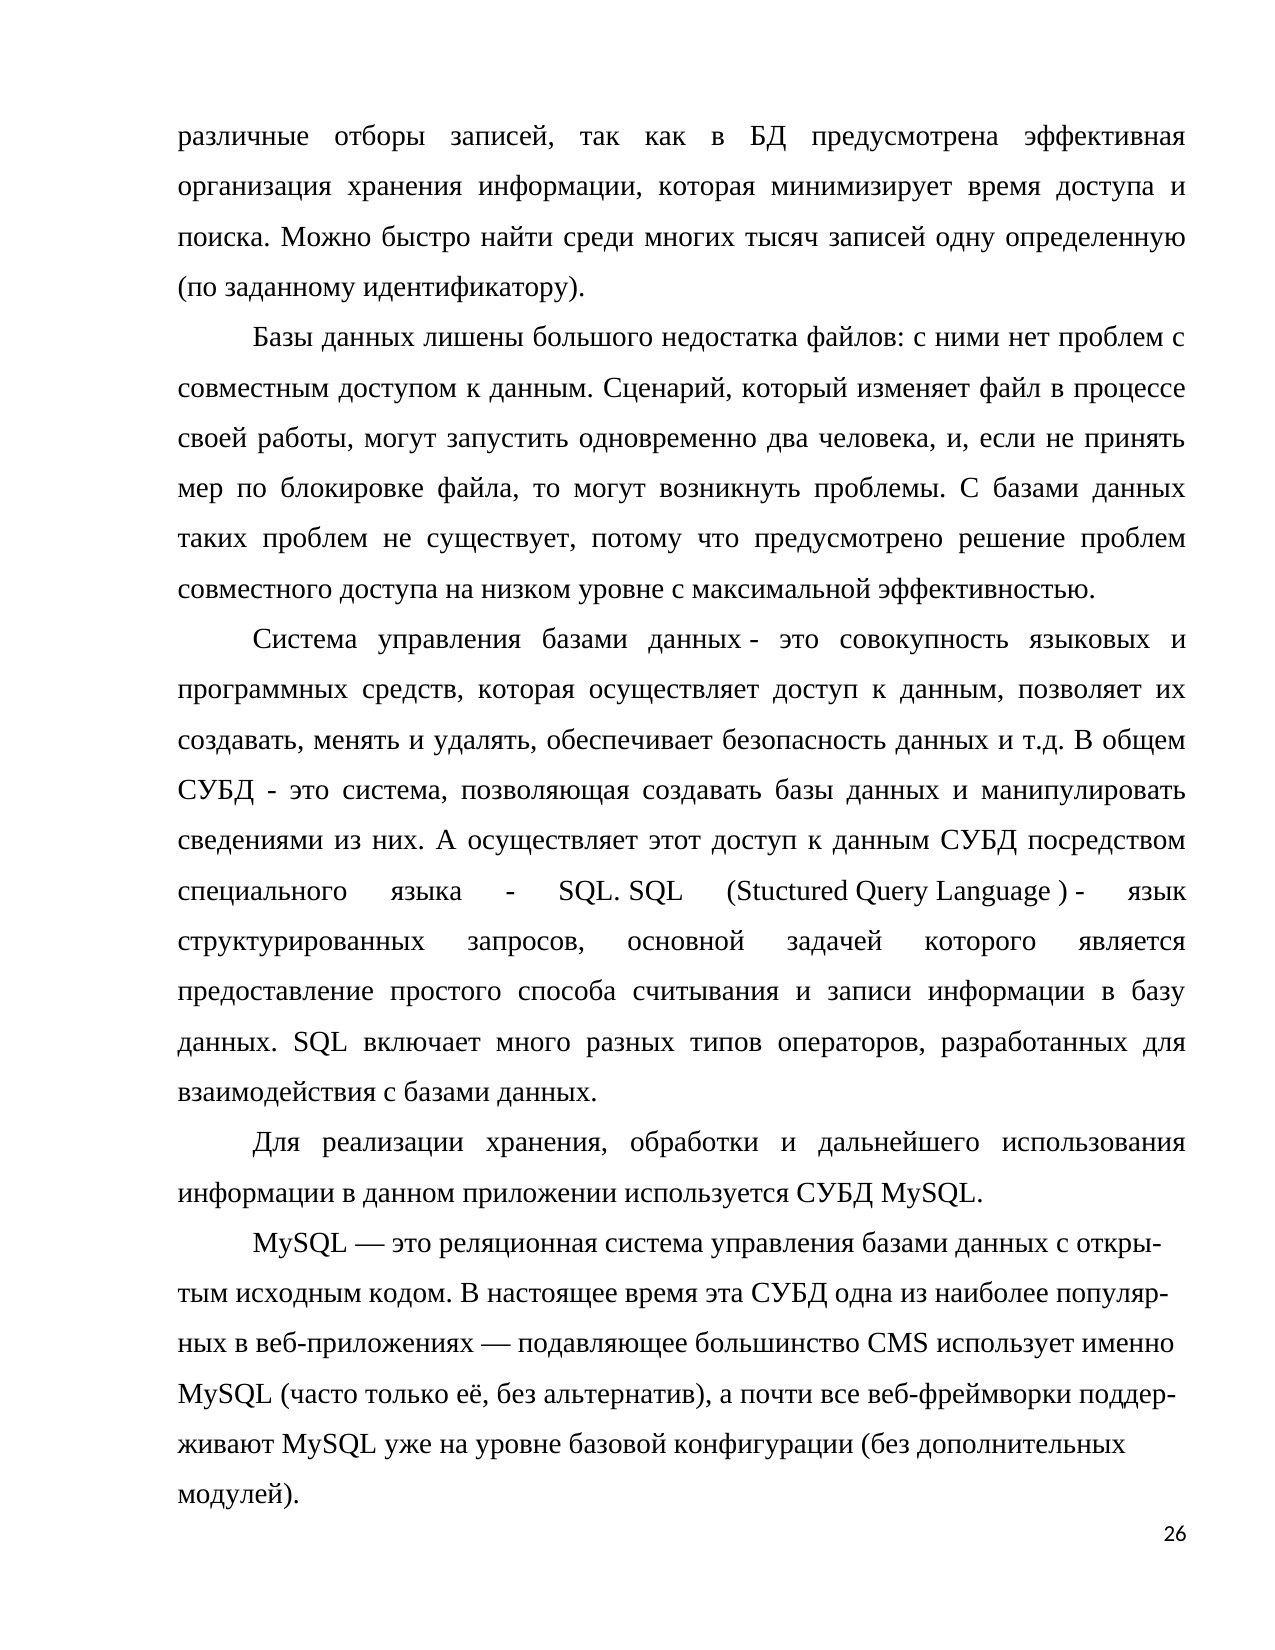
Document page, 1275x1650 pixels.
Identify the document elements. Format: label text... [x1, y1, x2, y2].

text MySQL — это реляционная система управления базами данных с открытым исходным кодом. В настоящее время эта СУБД одна из наиболее популярных в веб-приложениях — подавляющее большинство CMS использует именно MySQL (часто только её, без альтернатив), а почти все веб-фреймворки поддерживают MySQL уже на уровне базовой конфигурации (без дополнительных модулей). [177, 1225, 1186, 1510]
text Для реализации хранения, обработки и дальнейшего использования информации в данном приложении используется СУБД MySQL. [177, 1124, 1186, 1208]
text Система управления базами данных - это совокупность языковых и программных средств, которая осуществляет доступ к данным, позволяет их создавать, менять и удалять, обеспечивает безопасность данных и т.д. В общем СУБД - это система, позволяющая создавать базы данных и манипулировать сведениями из них. А осуществляет этот доступ к данным СУБД посредством специального языка - SQL. SQL (Stuctured Query Language ) - язык структурированных запросов, основной задачей которого является предоставление простого способа считывания и записи информации в базу данных. SQL включает много разных типов операторов, разработанных для взаимодействия с базами данных. [177, 621, 1186, 1108]
text Базы данных лишены большого недостатка файлов: с ними нет проблем с совместным доступом к данным. Сценарий, который изменяет файл в процессе своей работы, могут запустить одновременно два человека, и, если не принять мер по блокировке файла, то могут возникнуть проблемы. С базами данных таких проблем не существует, потому что предусмотрено решение проблем совместного доступа на низком уровне с максимальной эффективностью. [177, 319, 1186, 604]
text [177, 118, 1186, 303]
